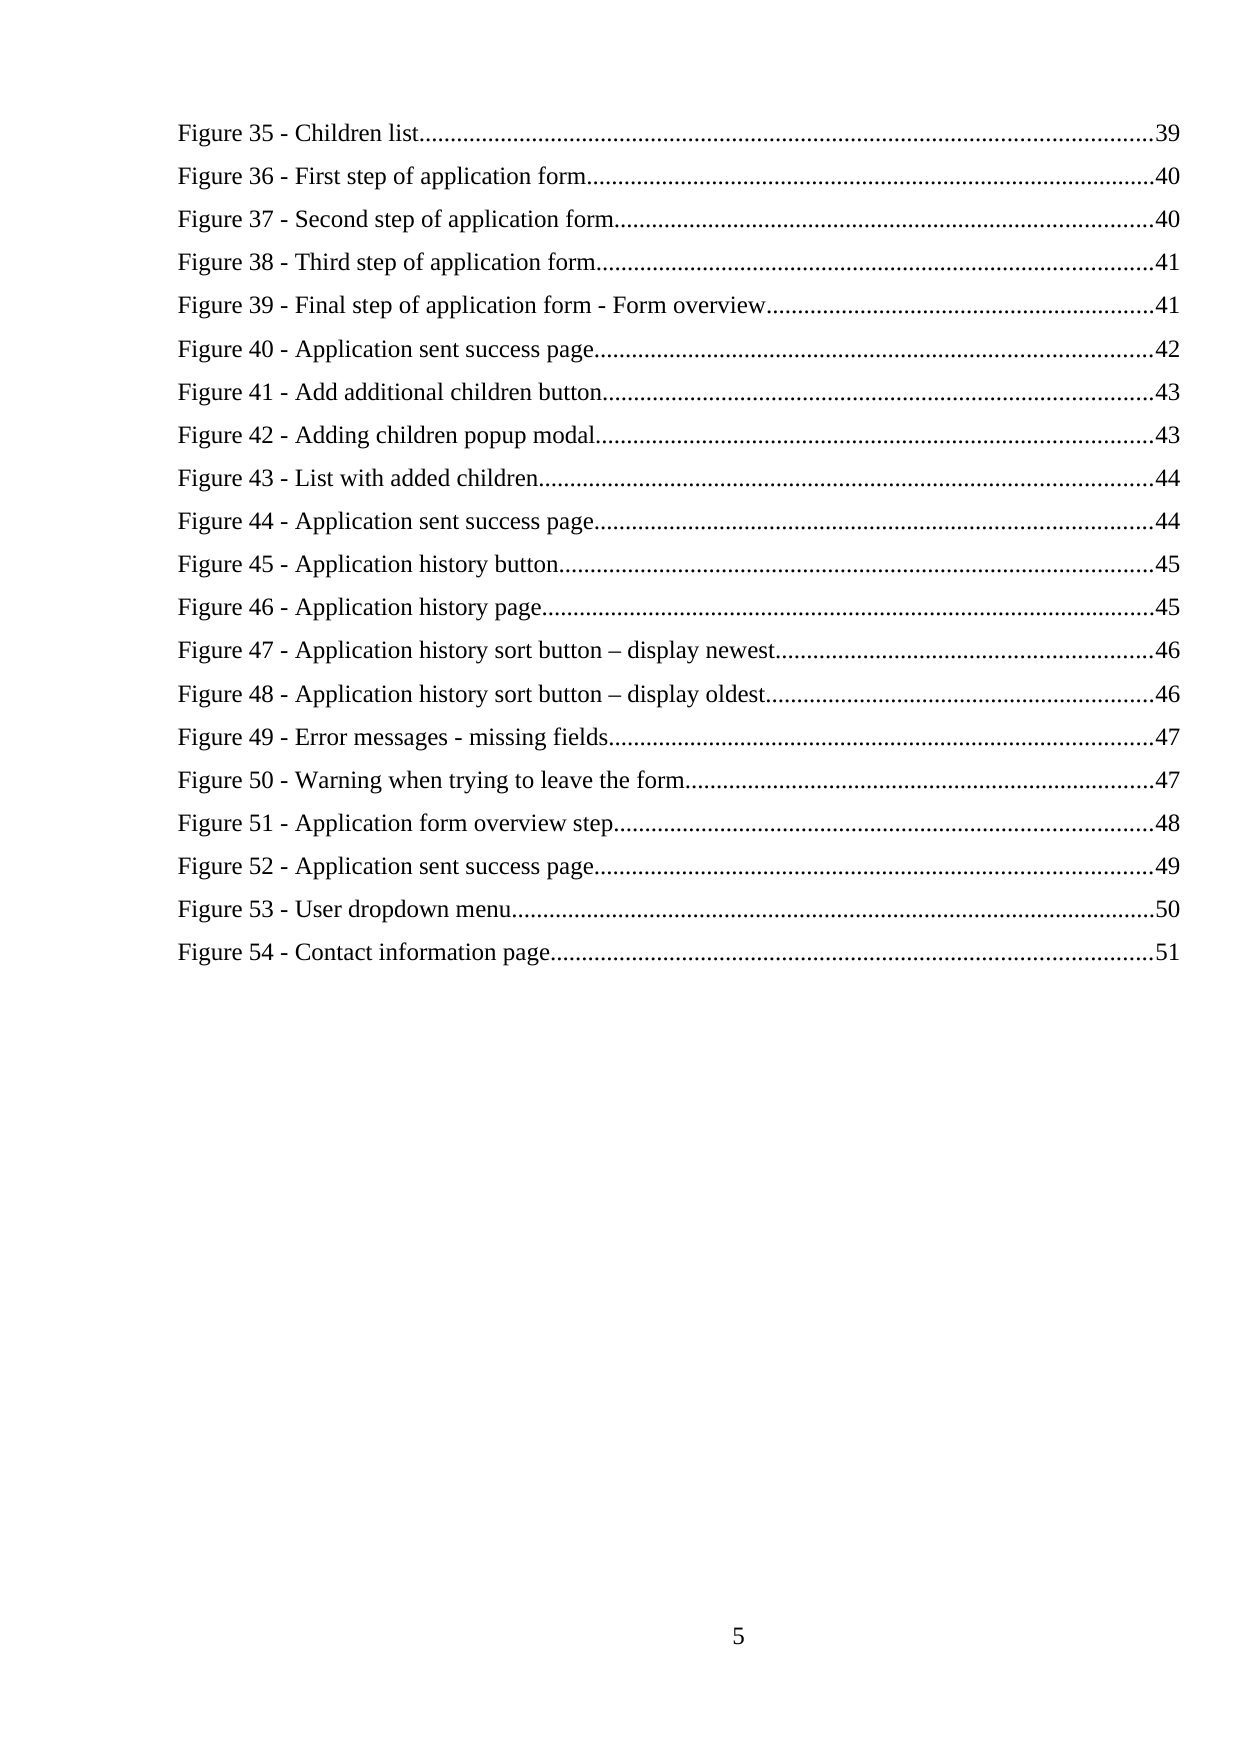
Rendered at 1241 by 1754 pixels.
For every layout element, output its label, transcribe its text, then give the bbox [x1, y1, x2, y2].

text Figure 52 - Application sent success page 49 [177, 851, 1181, 880]
text Figure 42 - Adding children popup modal 43 [177, 420, 1181, 449]
text Figure 41 - Add additional children button 43 [177, 377, 1181, 406]
text Figure 54 - Contact information page 51 [177, 937, 1181, 966]
text Figure 38 - Third step of application form 41 [177, 247, 1181, 276]
text Figure 40 - Application sent success page 42 [177, 334, 1181, 362]
text Figure 43 - List with added children 44 [177, 463, 1181, 492]
text Figure 51 - Application form overview step 48 [177, 808, 1181, 837]
text Figure 37 - Second step of application form 40 [177, 204, 1181, 233]
text Figure 46 - Application history page 45 [177, 592, 1181, 621]
text Figure 47 - Application history sort button – display newest 46 [177, 636, 1181, 664]
text Figure 44 - Application sent success page 44 [177, 506, 1181, 535]
text Figure 50 - Warning when trying to leave the form 47 [177, 765, 1181, 794]
text Figure 35 - Children list 39 [177, 118, 1181, 147]
text Figure 39 - Final step of application form - Form overview 41 [177, 291, 1181, 319]
text Figure 48 - Application history sort button – display oldest 46 [177, 679, 1181, 707]
text Figure 45 - Application history button 45 [177, 549, 1181, 578]
text Figure 49 - Error messages - missing fields 47 [177, 722, 1181, 751]
text Figure 53 - User dropdown menu 50 [177, 894, 1181, 923]
text Figure 36 - First step of application form 40 [177, 161, 1181, 190]
